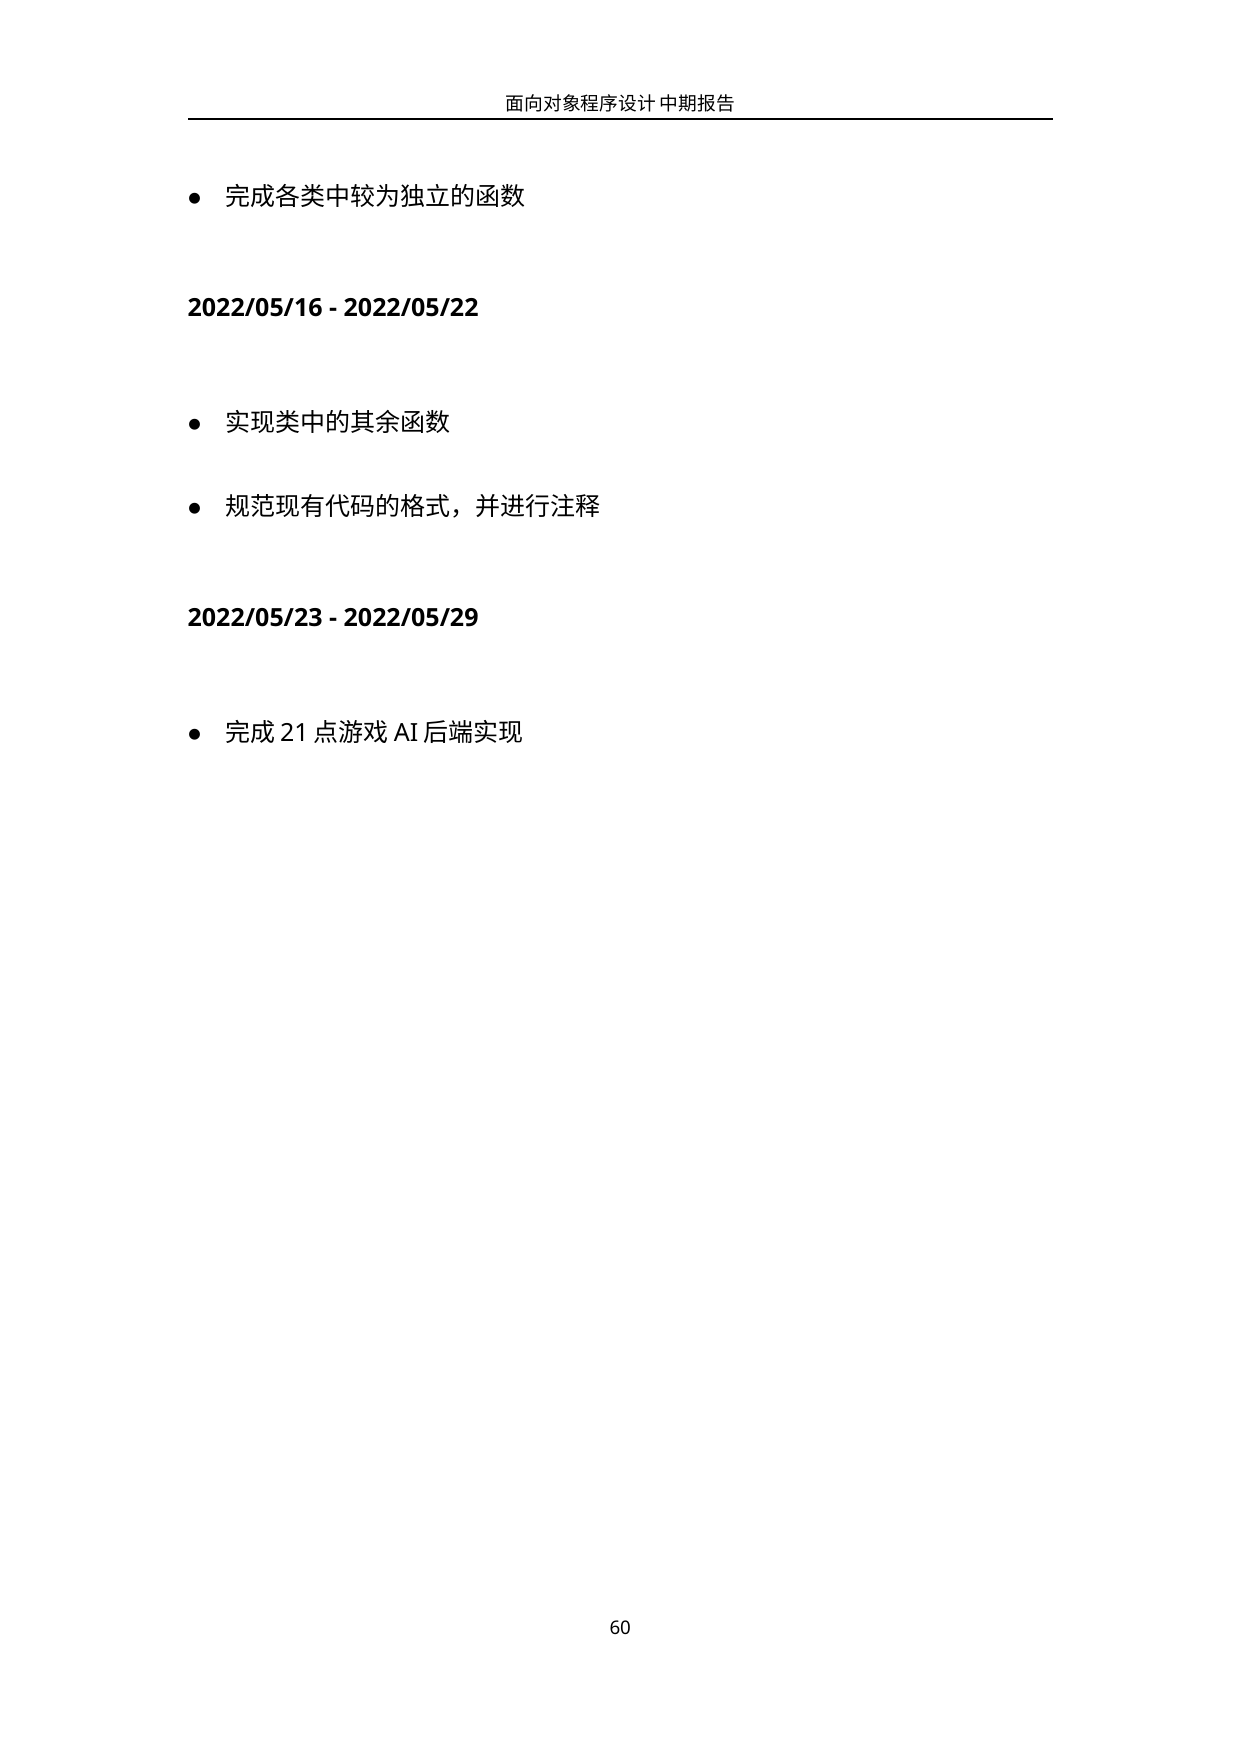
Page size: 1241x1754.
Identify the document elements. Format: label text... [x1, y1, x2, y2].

subtitle 2022/05/23 - 2022/05/29 [187, 584, 1053, 649]
list 完成各类中较为独立的函数 [187, 162, 1053, 227]
subtitle 2022/05/16 - 2022/05/22 [187, 274, 1053, 339]
list 实现类中的其余函数 [187, 388, 1053, 453]
list 规范现有代码的格式，并进行注释 [187, 472, 1053, 537]
list 完成21点游戏AI后端实现 [187, 698, 1053, 763]
